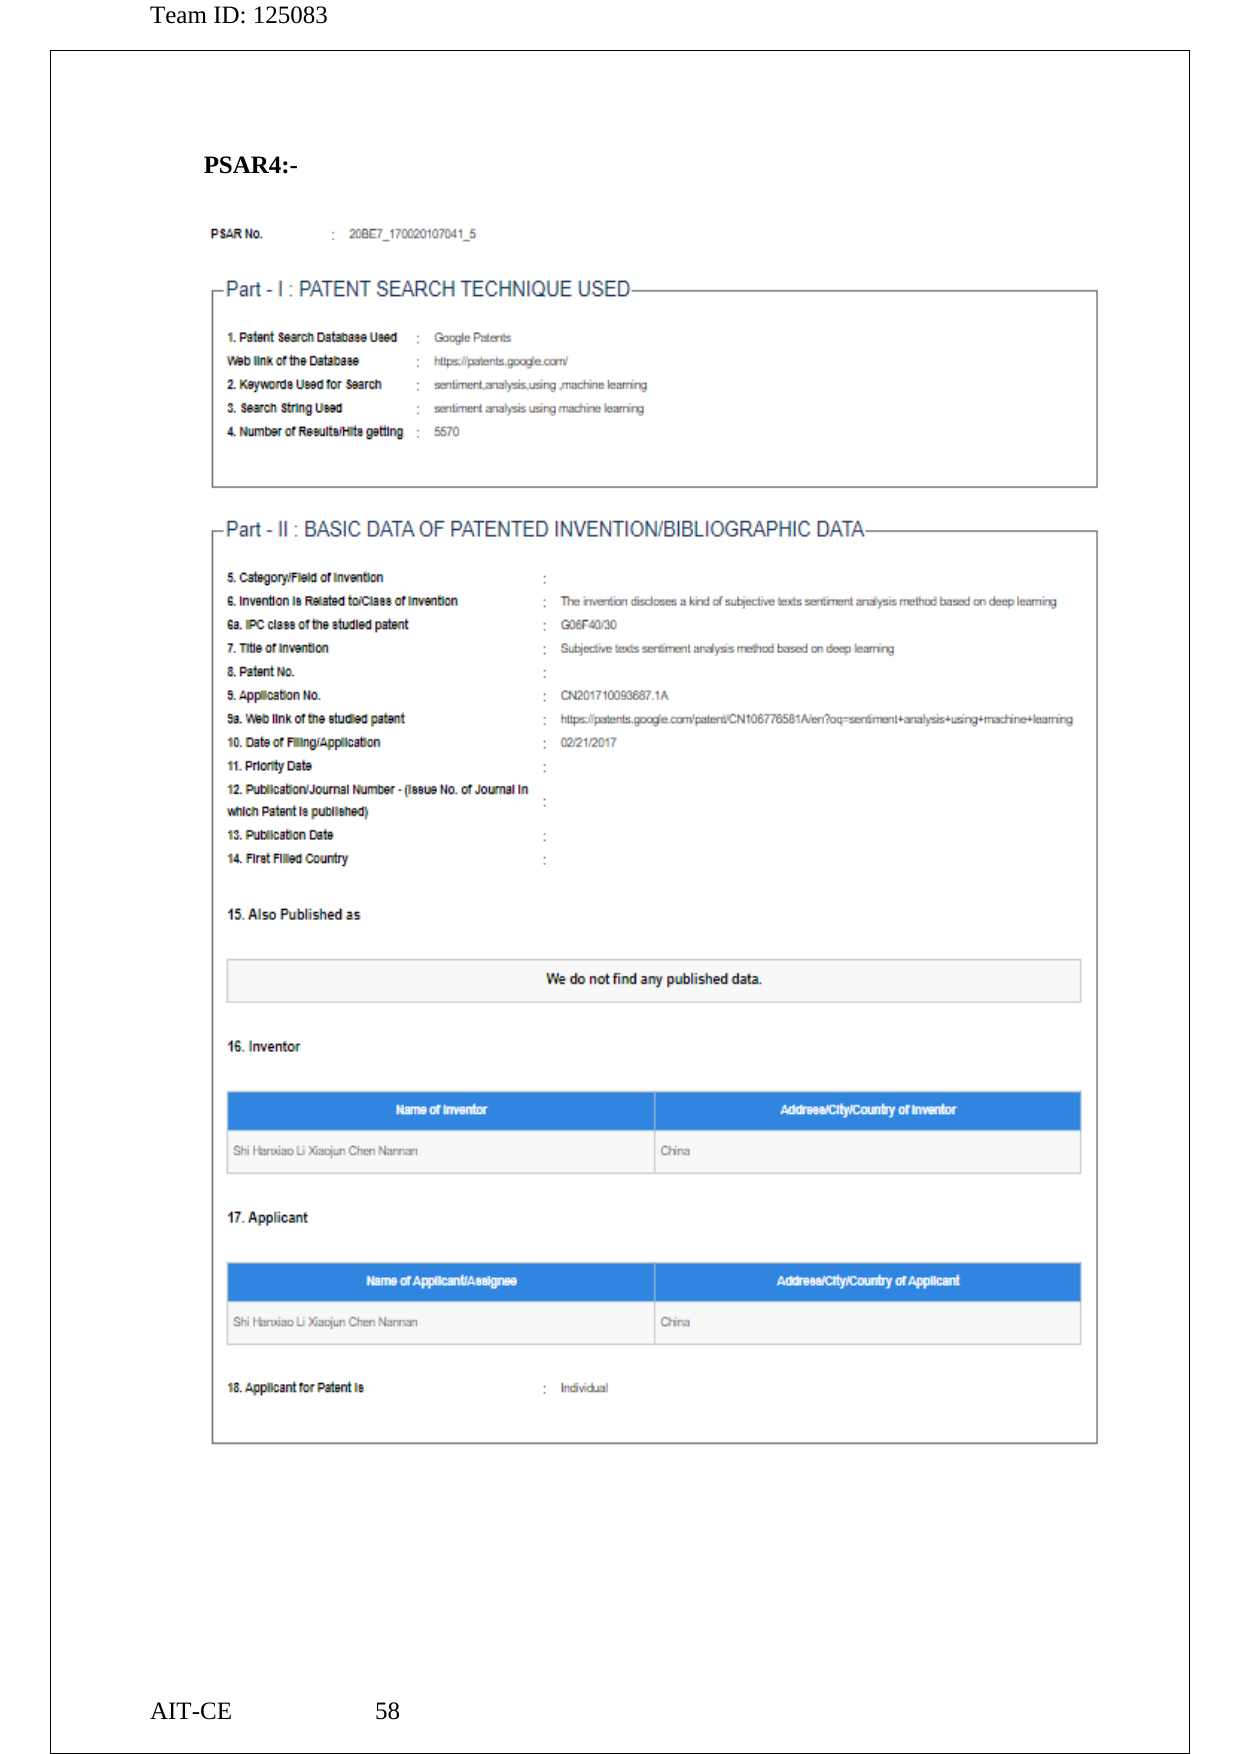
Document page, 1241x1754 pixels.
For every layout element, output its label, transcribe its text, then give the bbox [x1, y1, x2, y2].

picture [203, 216, 1107, 1449]
text PSAR4:- [203, 150, 1090, 182]
